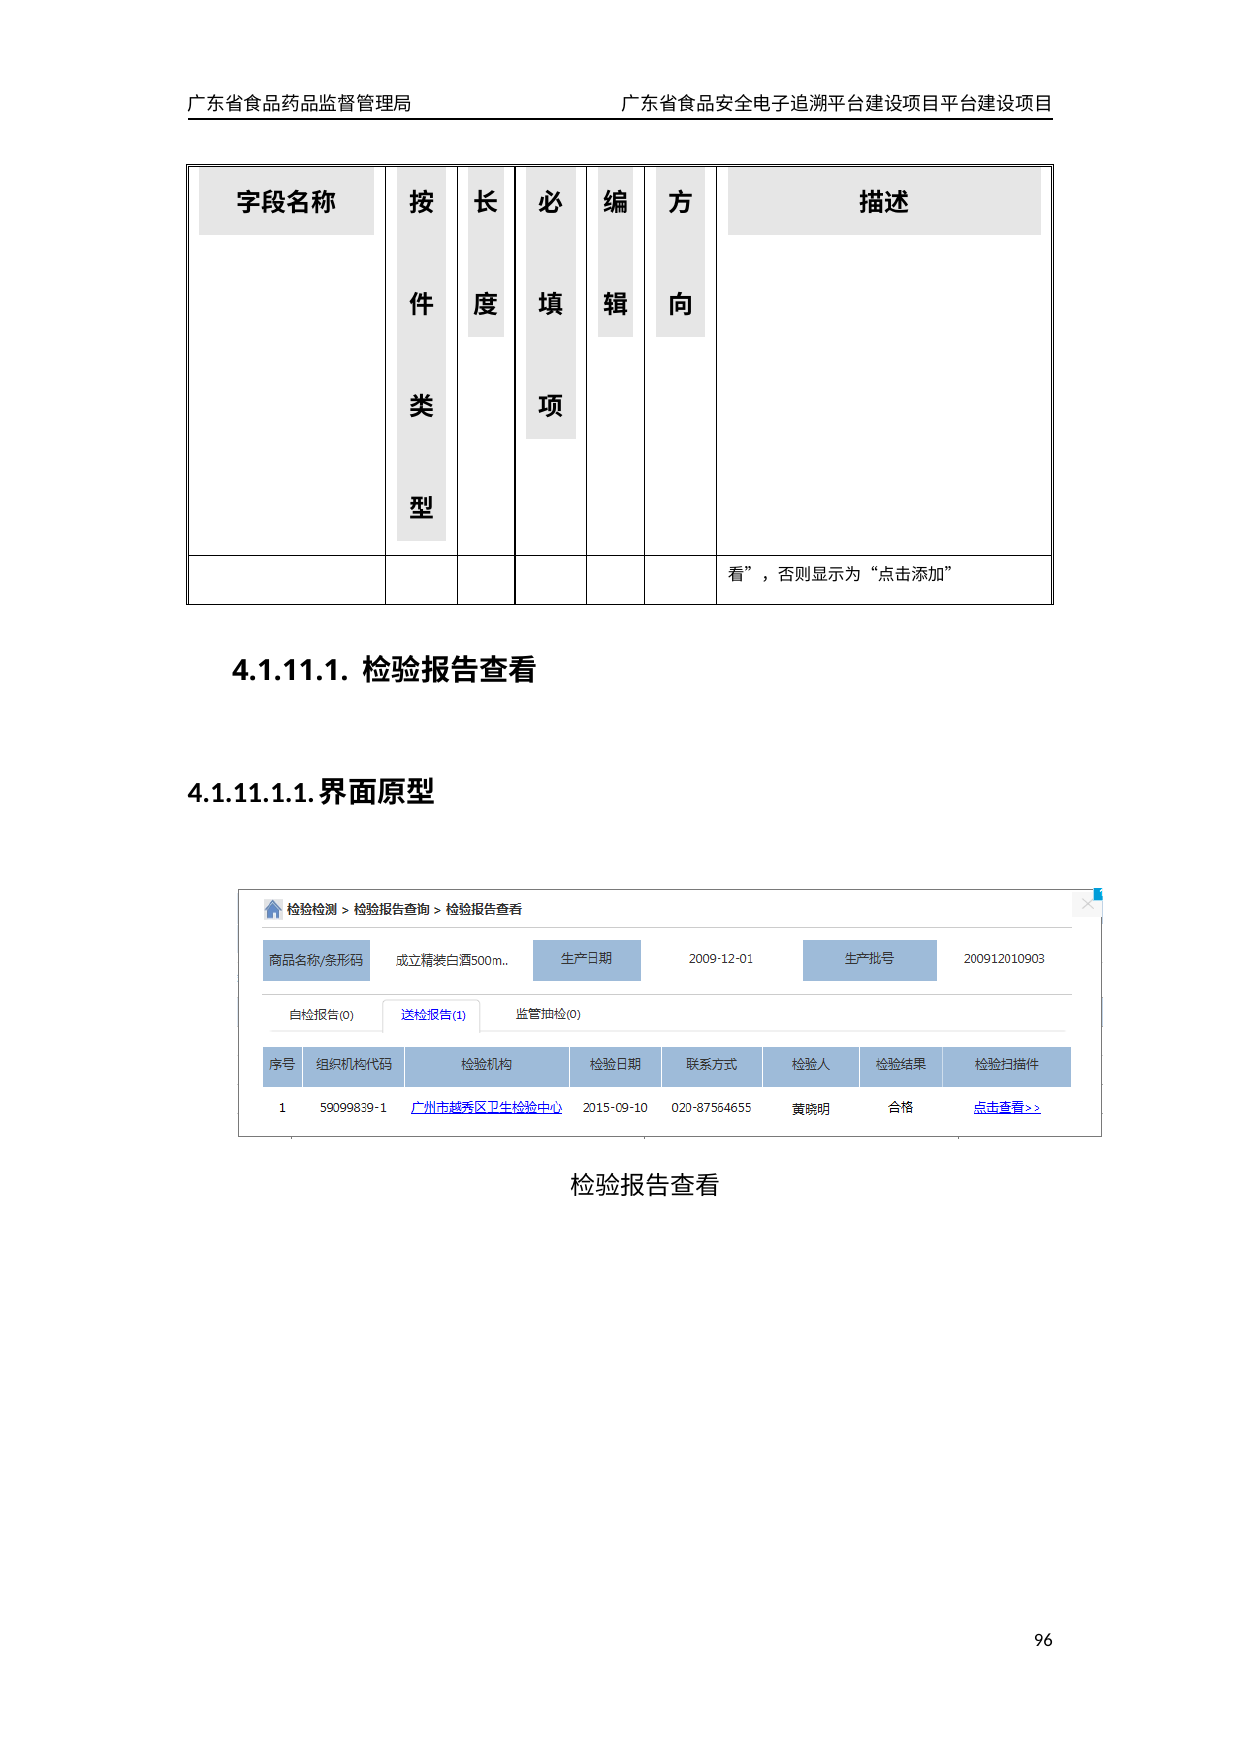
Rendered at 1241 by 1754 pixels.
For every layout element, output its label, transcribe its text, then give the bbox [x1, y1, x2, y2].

subtitle 界面原型 [187, 756, 1053, 824]
picture [237, 888, 1103, 1139]
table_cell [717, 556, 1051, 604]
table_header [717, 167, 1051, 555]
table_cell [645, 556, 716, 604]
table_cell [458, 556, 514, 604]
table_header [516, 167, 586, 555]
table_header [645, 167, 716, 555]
subtitle 检验报告查看 [232, 634, 1053, 702]
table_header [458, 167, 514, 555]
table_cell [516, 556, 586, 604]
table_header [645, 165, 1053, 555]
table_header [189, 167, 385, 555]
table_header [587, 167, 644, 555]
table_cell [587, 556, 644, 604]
text 检验报告查看 [187, 1149, 1053, 1217]
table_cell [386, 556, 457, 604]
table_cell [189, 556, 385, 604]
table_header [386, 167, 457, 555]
